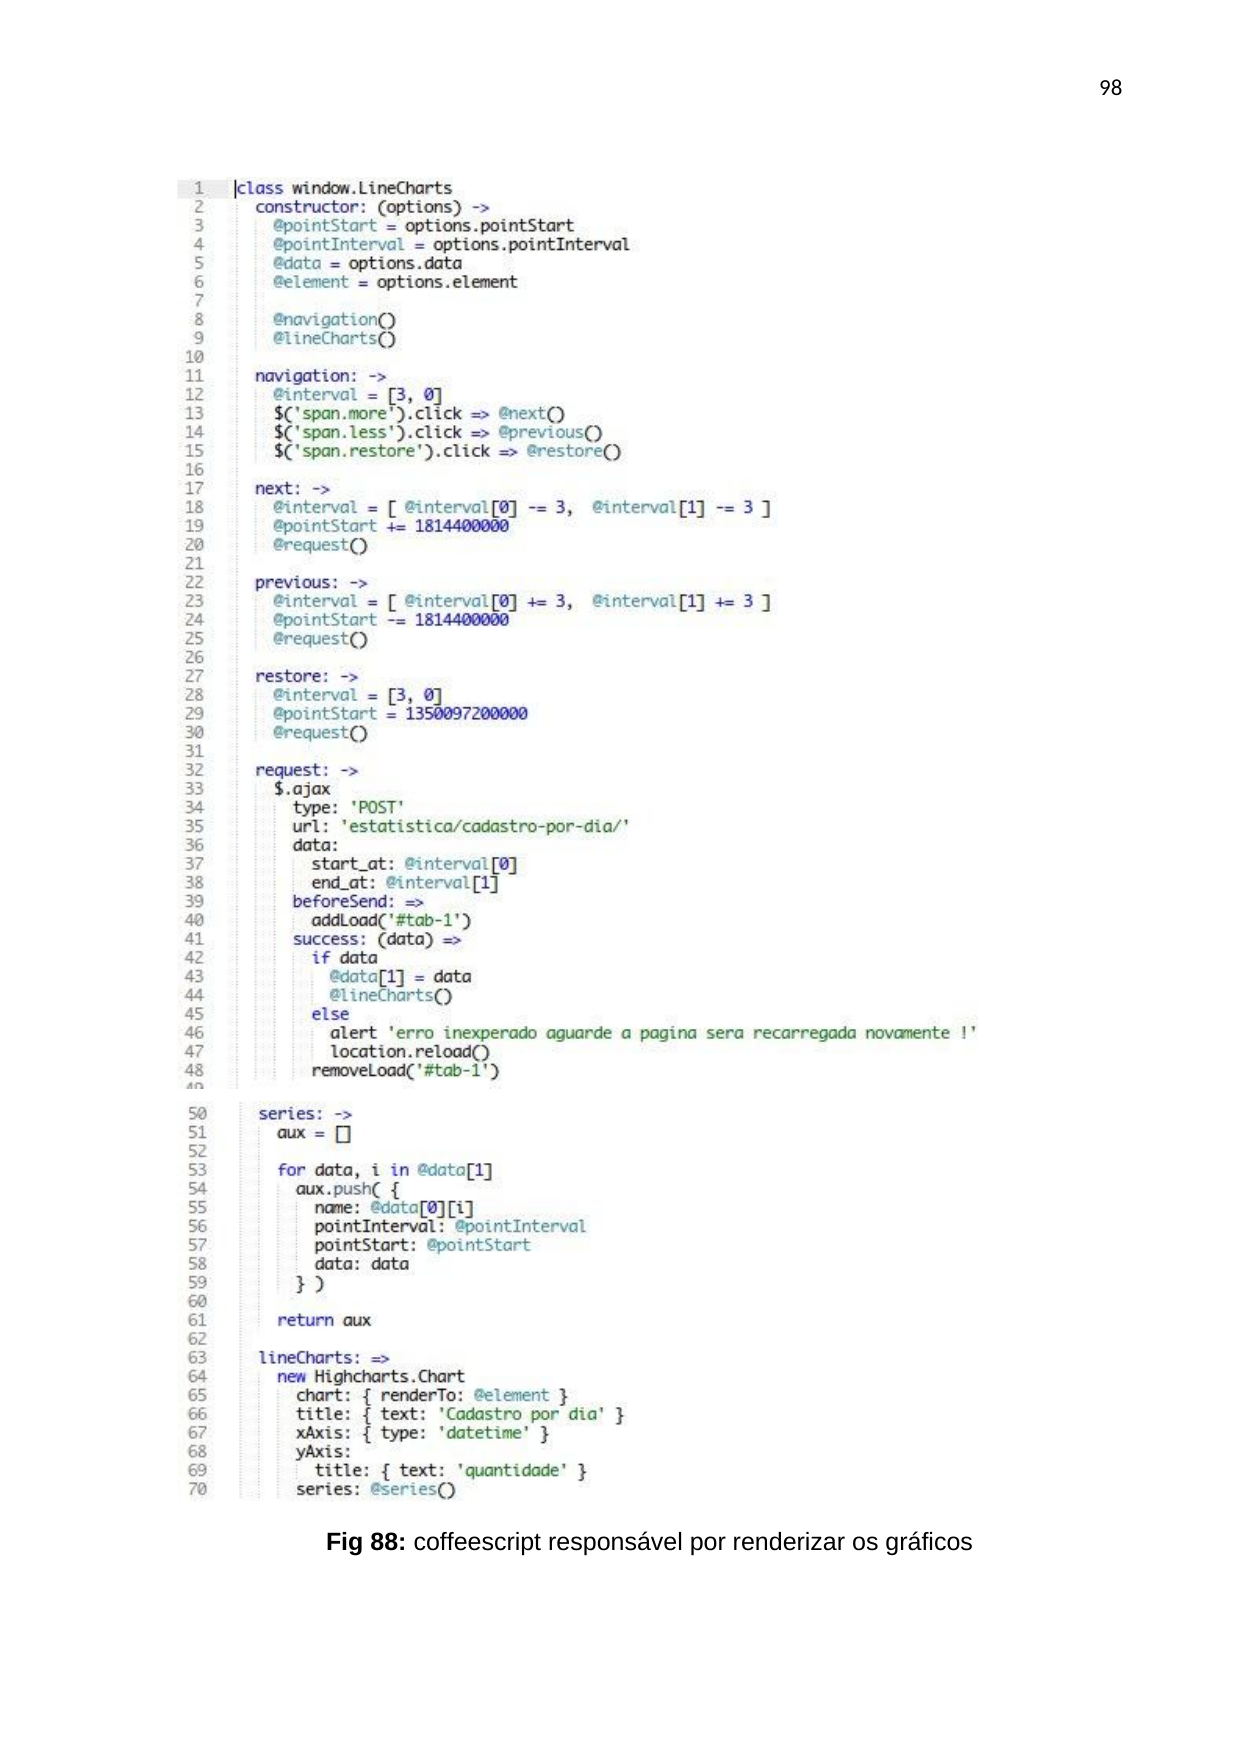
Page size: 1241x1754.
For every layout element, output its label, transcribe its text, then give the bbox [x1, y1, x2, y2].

text Fig 88: coffeescript responsável por renderizar os gráficos [177, 1527, 1122, 1556]
picture [177, 1101, 653, 1514]
picture [177, 177, 989, 1089]
